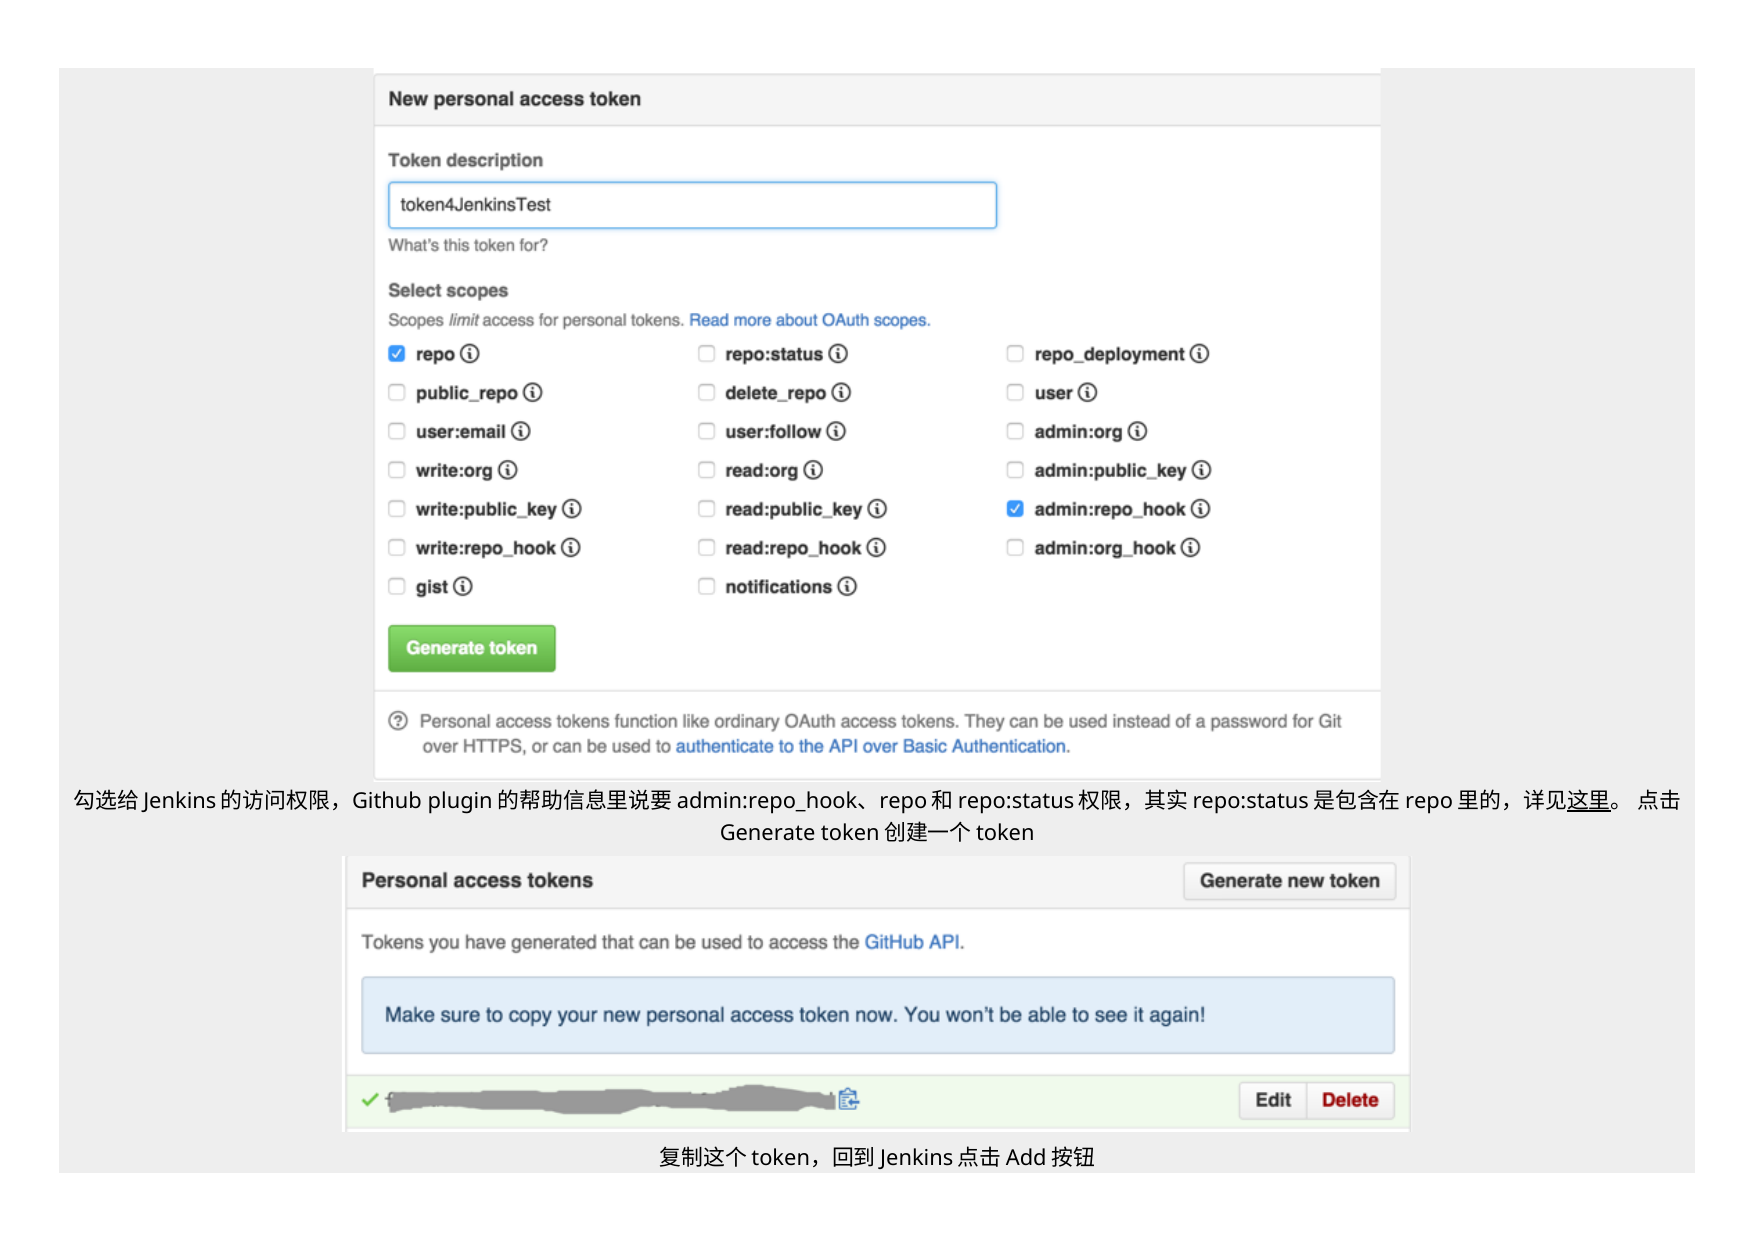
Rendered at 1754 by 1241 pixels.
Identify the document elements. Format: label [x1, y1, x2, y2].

picture [341, 856, 1413, 1132]
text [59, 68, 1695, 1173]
picture [373, 68, 1381, 782]
